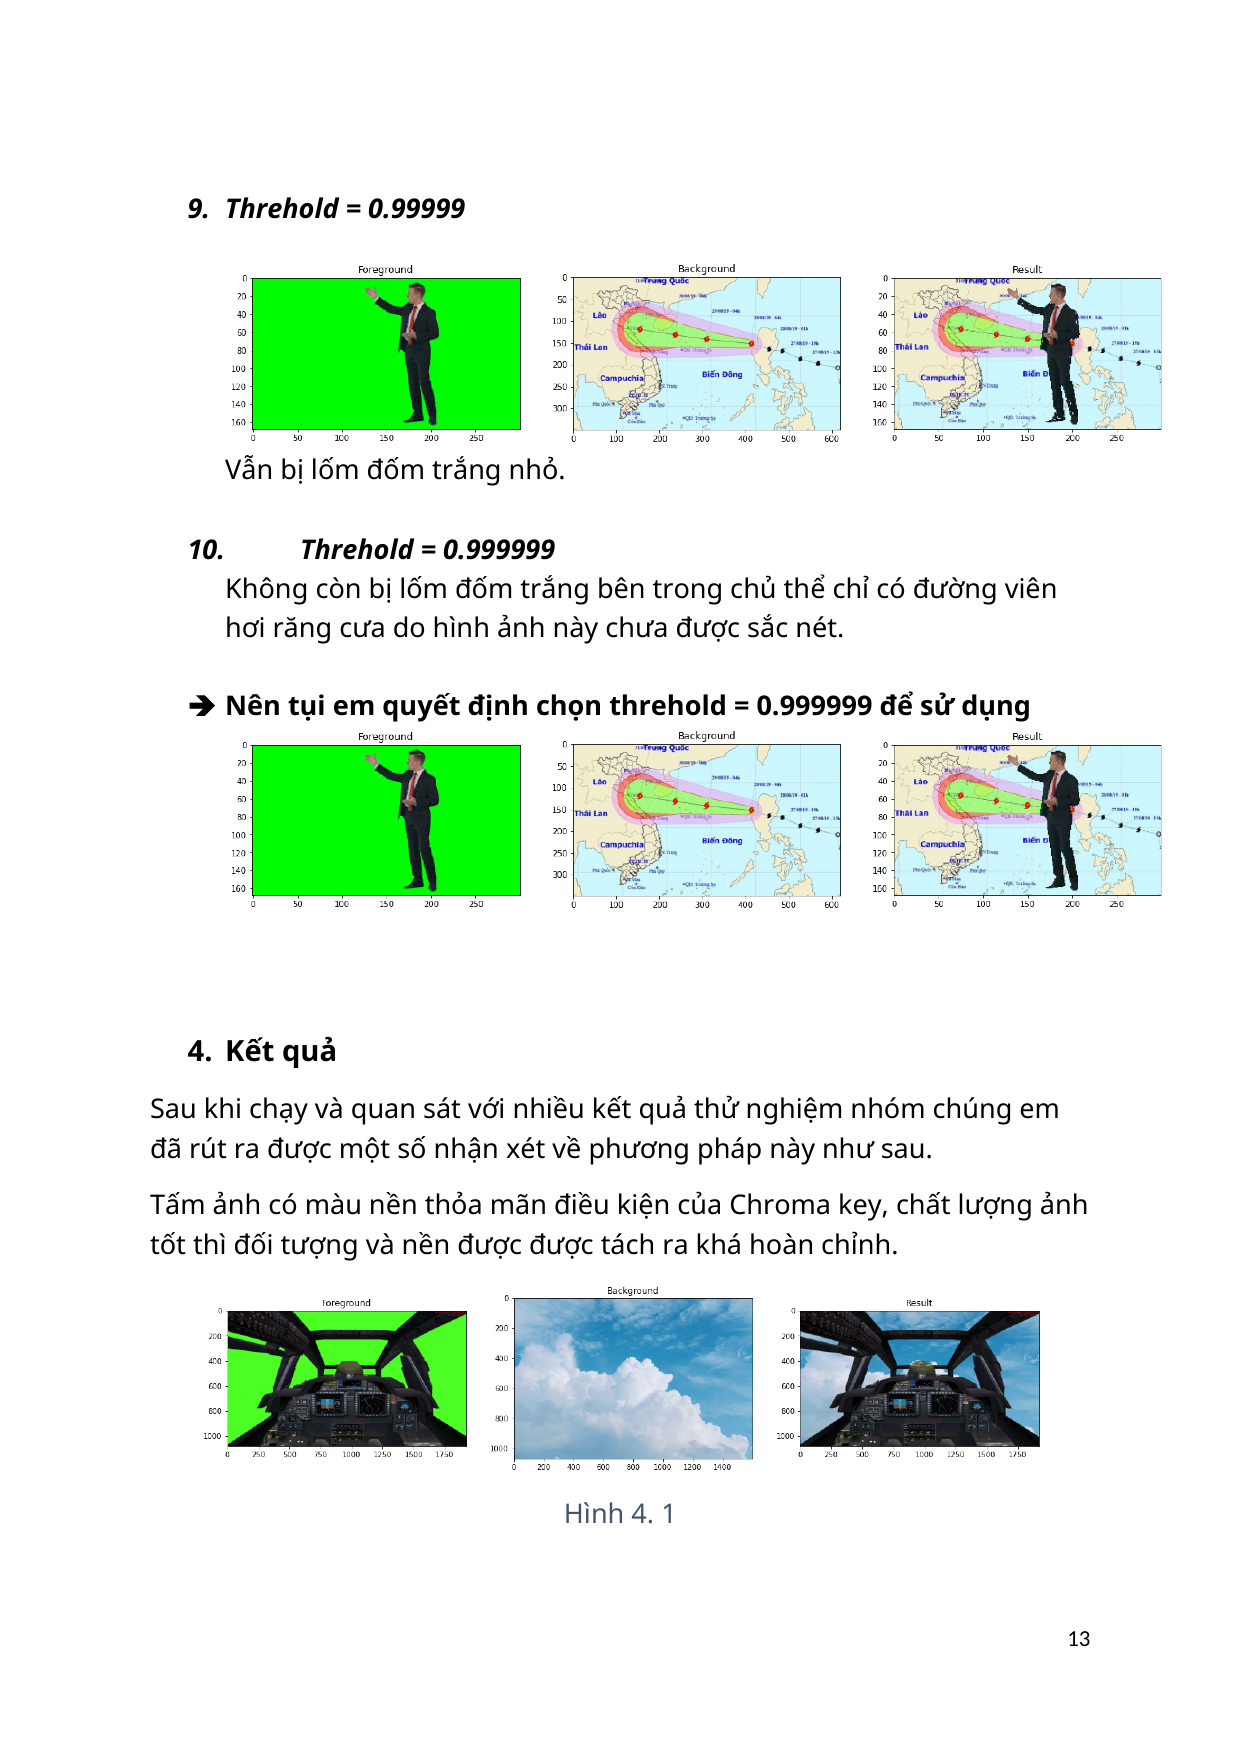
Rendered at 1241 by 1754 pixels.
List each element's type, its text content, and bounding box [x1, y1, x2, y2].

picture [225, 259, 1166, 449]
list Kết quả [187, 1030, 1090, 1069]
text Tấm ảnh có màu nền thỏa mãn điều kiện của Chroma key, chất lượng ảnh tốt thì đối tượng và nền được được tách ra khá hoàn chỉnh. [150, 1186, 1090, 1262]
list Vẫn bị lốm đốm trắng nhỏ. [225, 451, 1090, 487]
picture [225, 725, 1166, 915]
list Nên tụi em quyết định chọn threhold = 0.999999 để sử dụng [187, 686, 1090, 723]
list Threhold = 0.999999 [187, 530, 1090, 567]
text Hình 4. 1 [150, 1494, 1090, 1531]
text Sau khi chạy và quan sát với nhiều kết quả thử nghiệm nhóm chúng em đã rút ra được một số nhận xét về phương pháp này như sau. [150, 1089, 1090, 1166]
picture [198, 1281, 1043, 1476]
list Không còn bị lốm đốm trắng bên trong chủ thể chỉ có đường viên hơi răng cưa do hình ảnh này chưa được sắc nét. [225, 569, 1090, 645]
list Threhold = 0.99999 [187, 190, 1090, 227]
